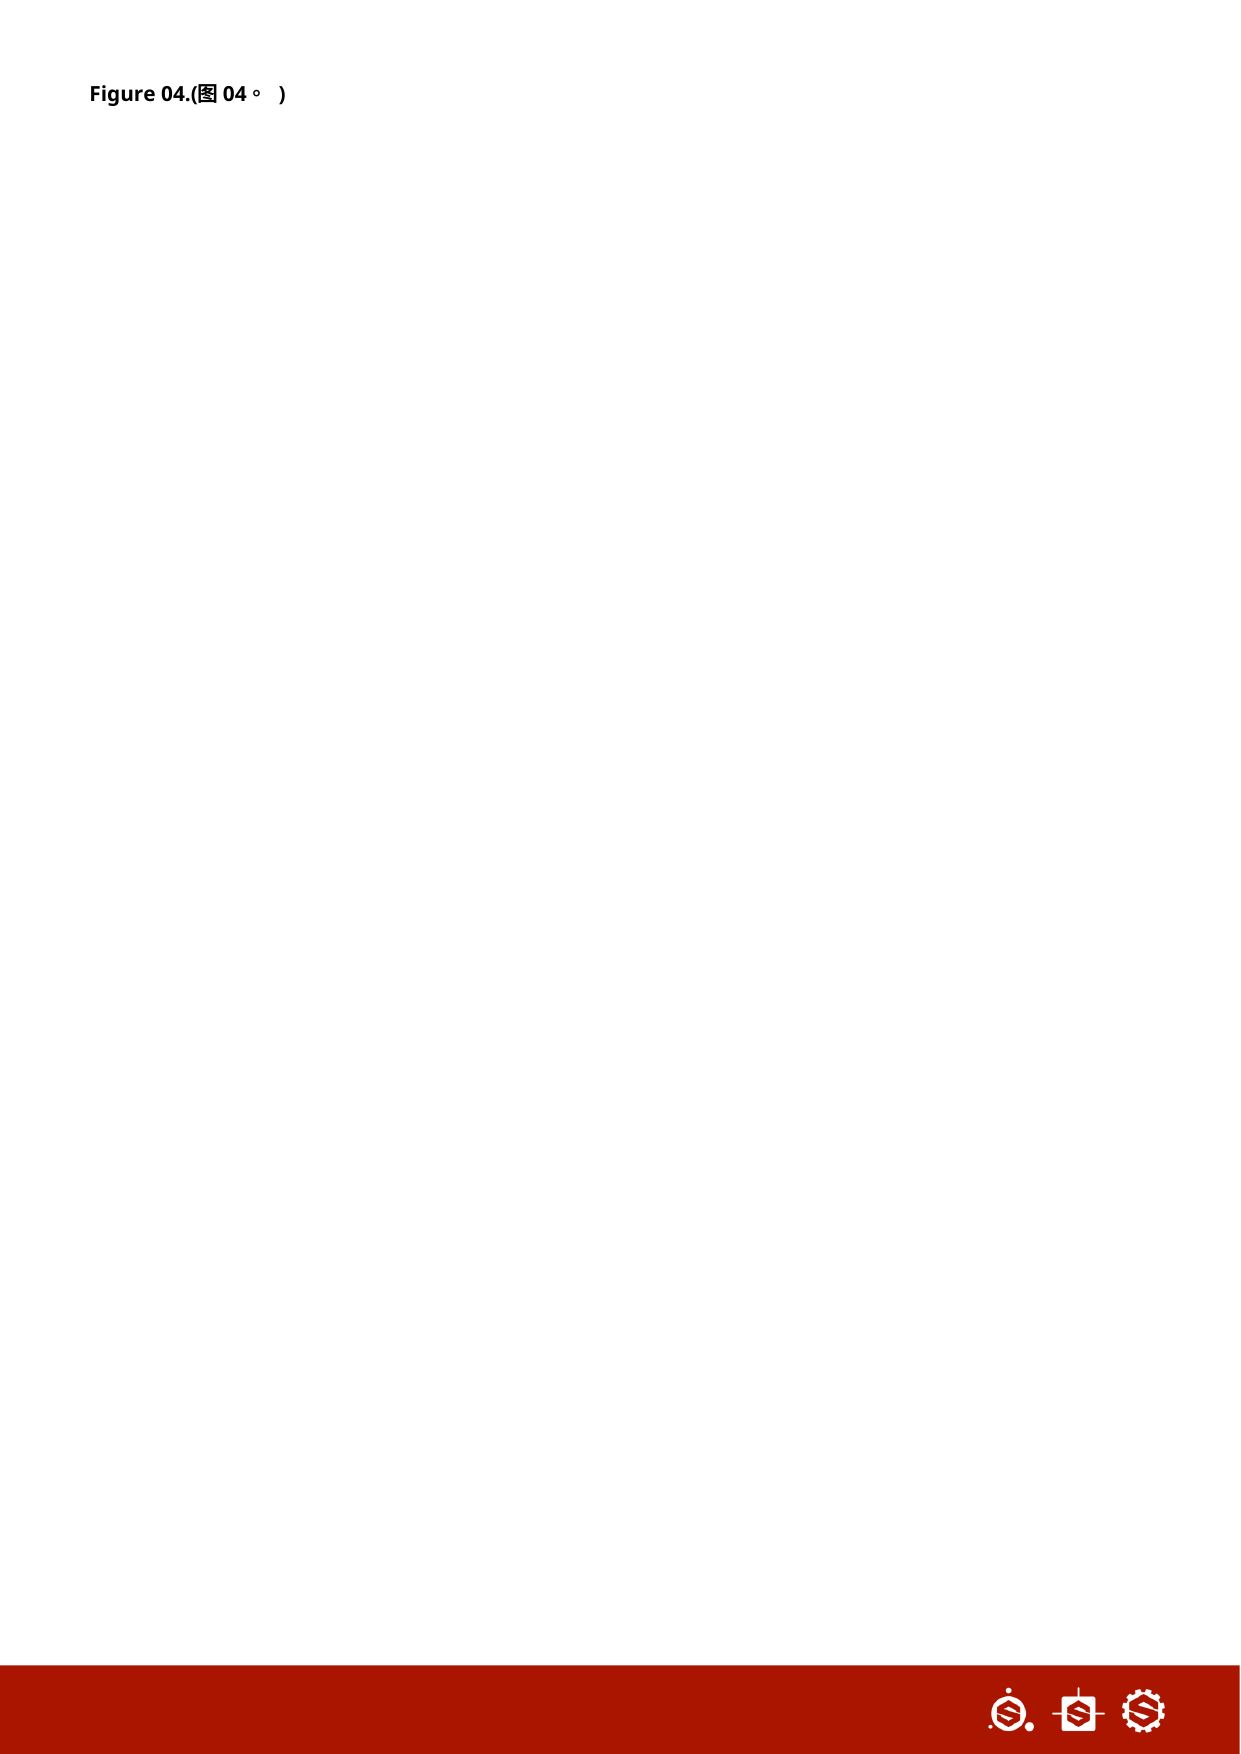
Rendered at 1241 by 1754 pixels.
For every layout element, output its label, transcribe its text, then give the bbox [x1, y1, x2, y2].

picture [980, 1682, 1167, 1739]
text Figure 04.(图04。 ) [89, 79, 1184, 108]
